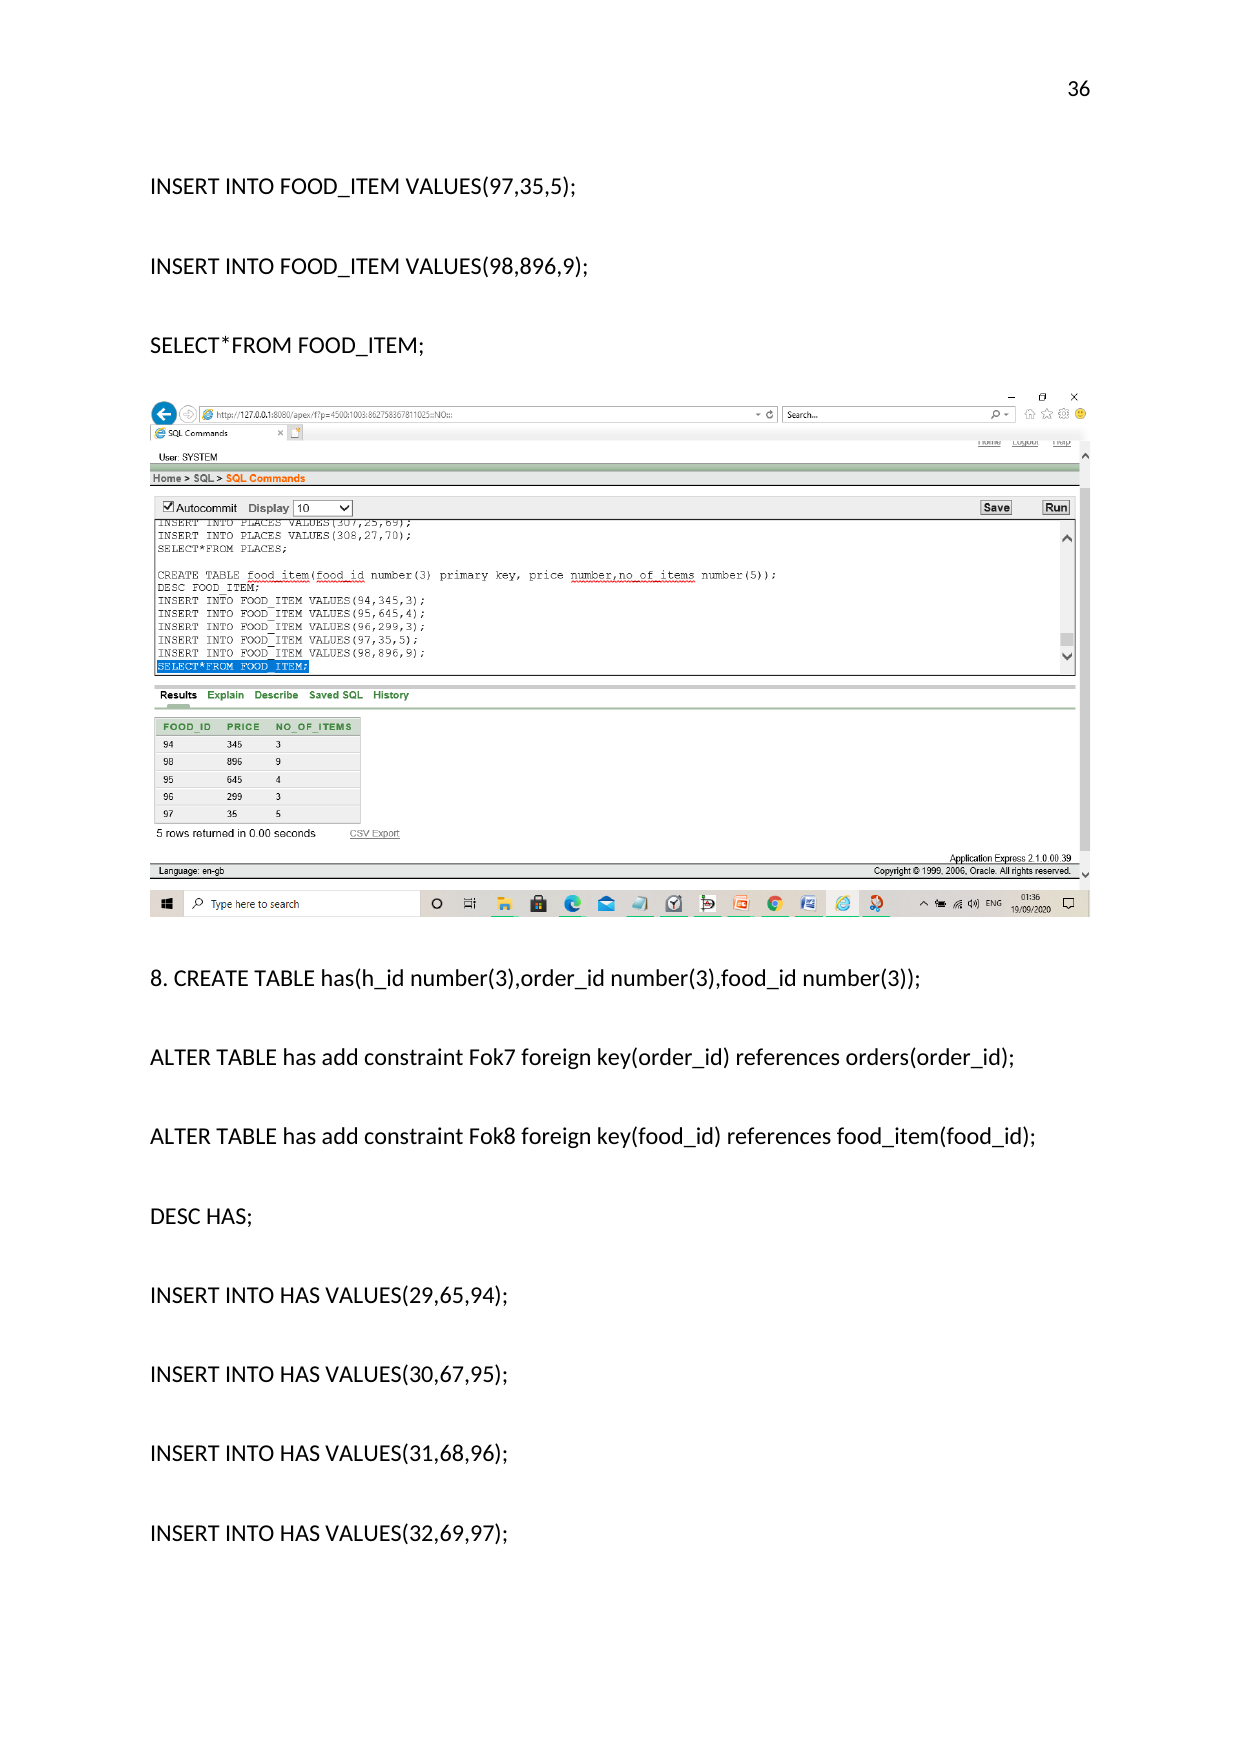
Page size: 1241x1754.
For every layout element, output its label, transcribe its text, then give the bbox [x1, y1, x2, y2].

text INSERT INTO FOOD_ITEM VALUES(97,35,5); [150, 150, 1090, 201]
text INSERT INTO FOOD_ITEM VALUES(98,896,9); [150, 229, 1090, 280]
text INSERT INTO HAS VALUES(30,67,95); [150, 1338, 1090, 1389]
text 8. CREATE TABLE has(h_id number(3),order_id number(3),food_id number(3)); [150, 941, 1090, 992]
text INSERT INTO HAS VALUES(29,65,94); [150, 1258, 1090, 1309]
text DESC HAS; [150, 1179, 1090, 1230]
text ALTER TABLE has add constraint Fok7 foreign key(order_id) references orders(order_id); [150, 1021, 1090, 1072]
text ALTER TABLE has add constraint Fok8 foreign key(food_id) references food_item(food_id); [150, 1100, 1090, 1151]
text INSERT INTO HAS VALUES(31,68,96); [150, 1417, 1090, 1468]
text INSERT INTO HAS VALUES(32,69,97); [150, 1496, 1090, 1547]
picture [150, 387, 1091, 917]
text SELECT*FROM FOOD_ITEM; [150, 308, 1090, 359]
